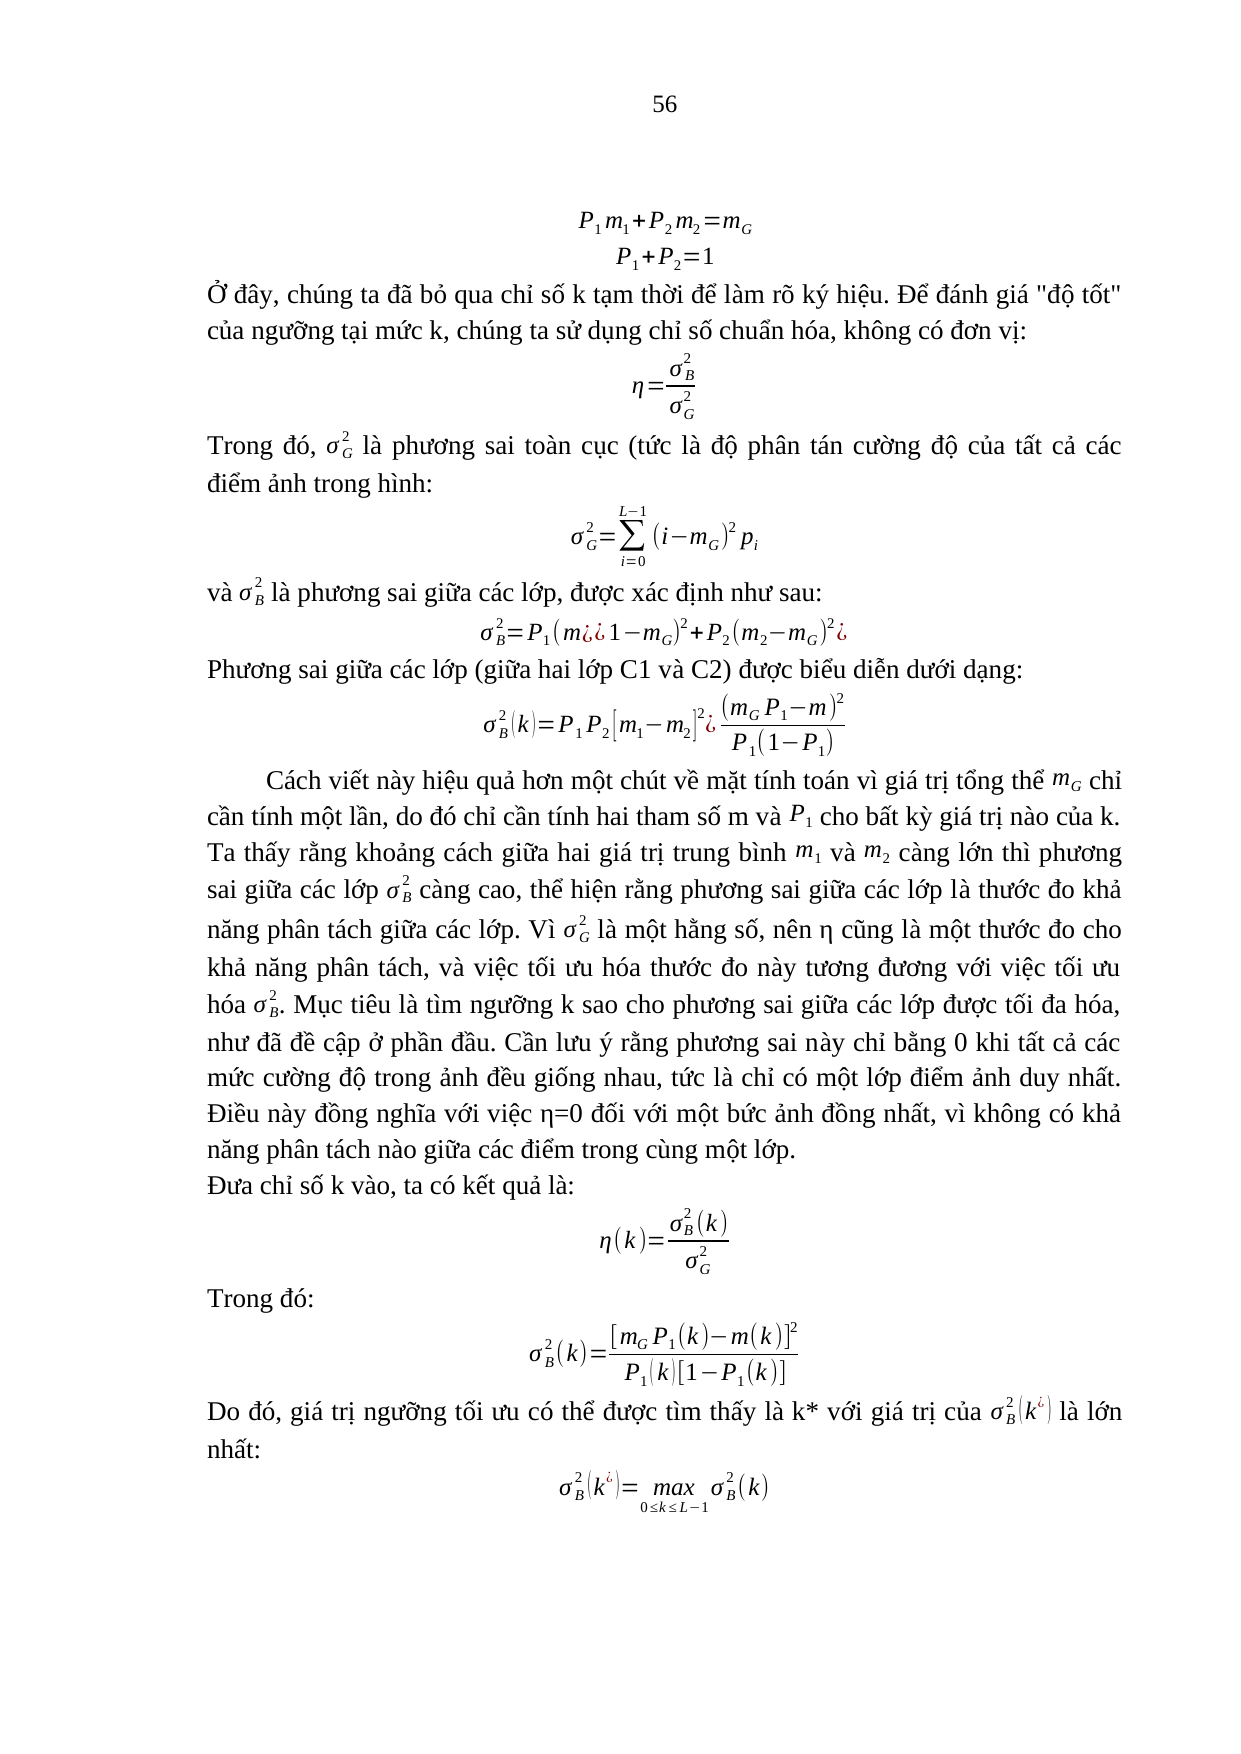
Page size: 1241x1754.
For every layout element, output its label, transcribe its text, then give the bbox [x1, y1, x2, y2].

text và ​ là phương sai giữa các lớp, được xác định như sau: [207, 574, 1122, 609]
text Cách viết này hiệu quả hơn một chút về mặt tính toán vì giá trị tổng thể ​ chỉ cần tính một lần, do đó chỉ cần tính hai tham số m và ​ cho bất kỳ giá trị nào của k. [207, 764, 1122, 831]
text Phương sai giữa các lớp (giữa hai lớp C1 và C2​) được biểu diễn dưới dạng: [207, 653, 1122, 684]
text Ở đây, chúng ta đã bỏ qua chỉ số k tạm thời để làm rõ ký hiệu. Để đánh giá "độ tốt" của ngưỡng tại mức k, chúng ta sử dụng chỉ số chuẩn hóa, không có đơn vị: [207, 278, 1122, 345]
text Ta thấy rằng khoảng cách giữa hai giá trị trung bình ​ và ​ càng lớn thì phương sai giữa các lớp ​ càng cao, thể hiện rằng phương sai giữa các lớp là thước đo khả năng phân tách giữa các lớp. Vì ​ là một hằng số, nên η cũng là một thước đo cho khả năng phân tách, và việc tối ưu hóa thước đo này tương đương với việc tối ưu hóa . Mục tiêu là tìm ngưỡng k sao cho phương sai giữa các lớp được tối đa hóa, như đã đề cập ở phần đầu. Cần lưu ý rằng phương sai này chỉ bằng 0 khi tất cả các mức cường độ trong ảnh đều giống nhau, tức là chỉ có một lớp điểm ảnh duy nhất. Điều này đồng nghĩa với việc η=0 đối với một bức ảnh đồng nhất, vì không có khả năng phân tách nào giữa các điểm trong cùng một lớp. [207, 836, 1122, 1164]
text Đưa chỉ số k vào, ta có kết quả là: [207, 1169, 1122, 1200]
text Trong đó: [207, 1282, 1122, 1313]
text Do đó, giá trị ngưỡng tối ưu có thể được tìm thấy là k* với giá trị của là lớn nhất: [207, 1393, 1122, 1464]
text Trong đó, là phương sai toàn cục (tức là độ phân tán cường độ của tất cả các điểm ảnh trong hình: [207, 427, 1122, 498]
